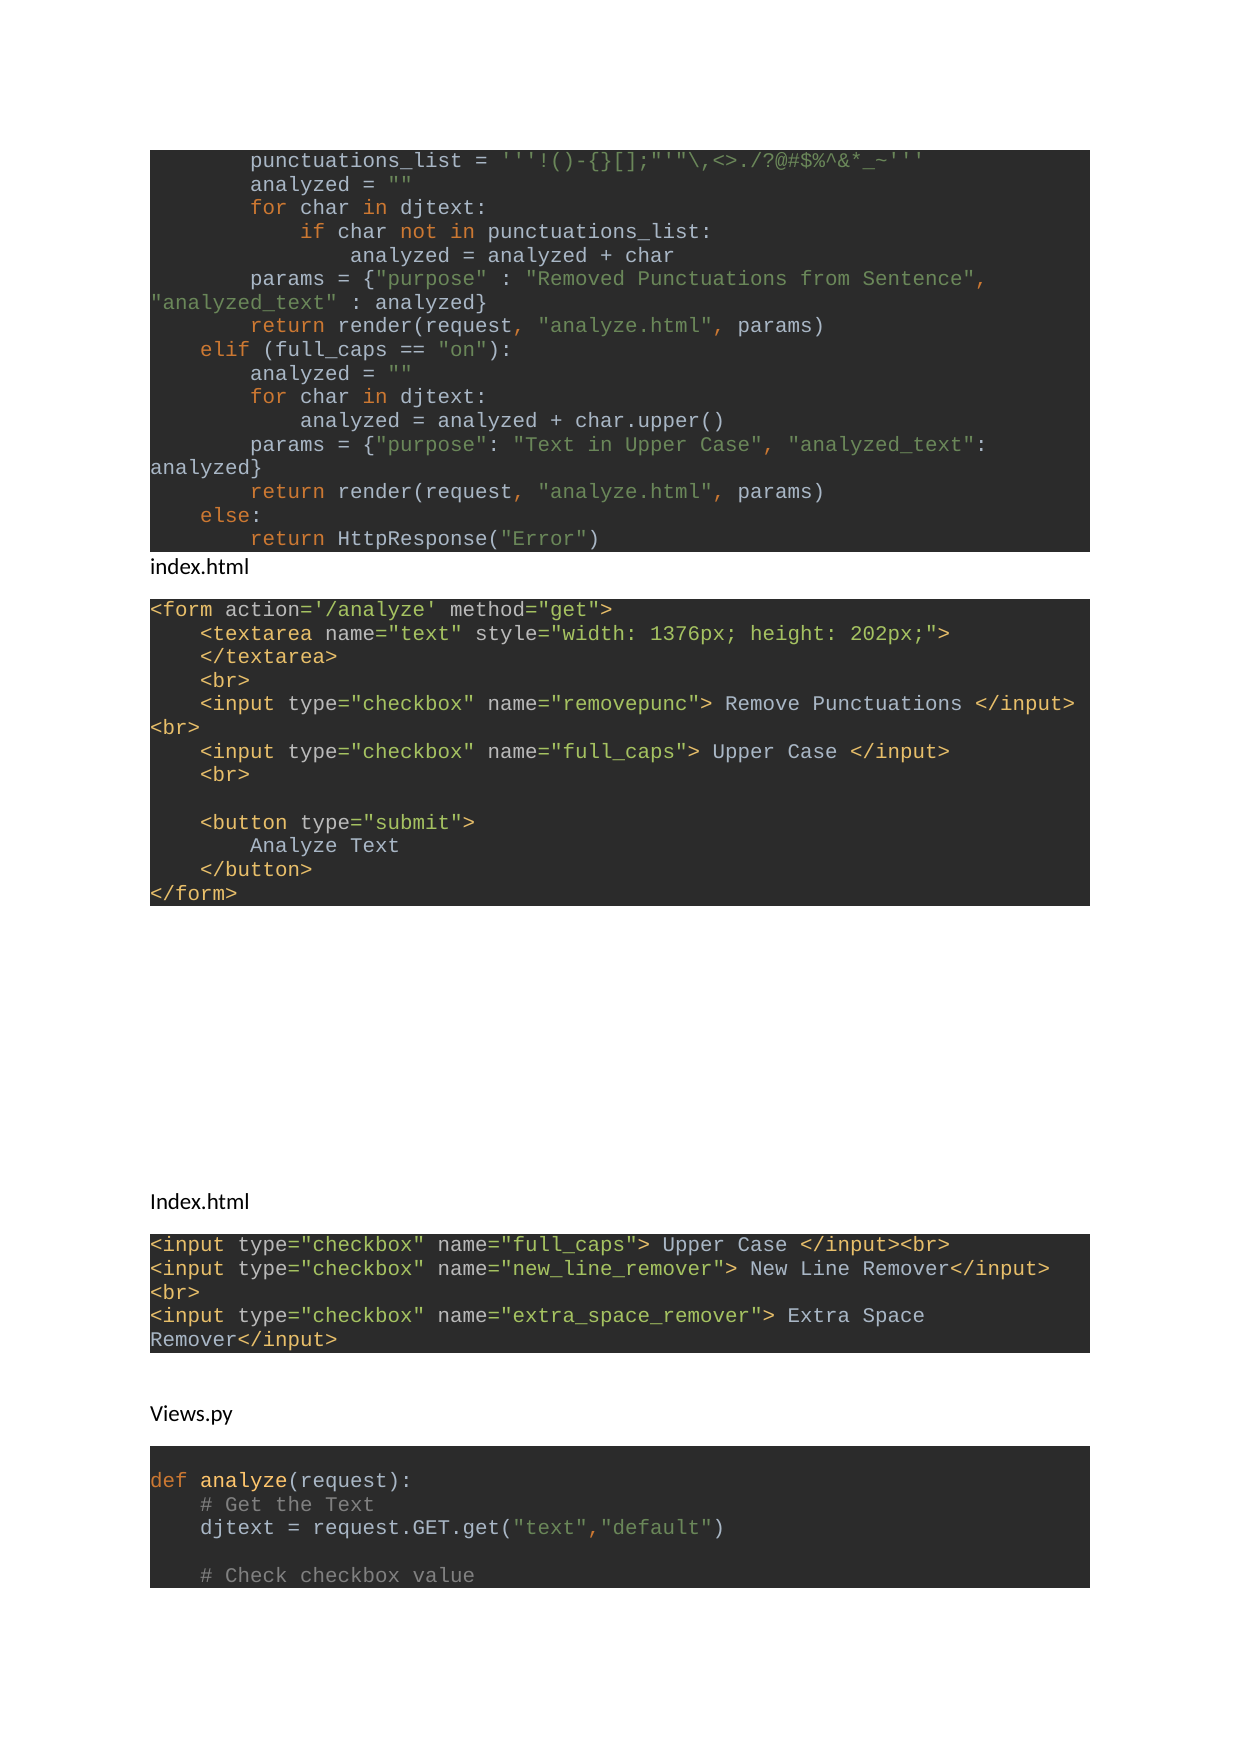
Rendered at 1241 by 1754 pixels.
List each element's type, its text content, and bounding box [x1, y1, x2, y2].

text <input type="checkbox" name="full_caps"> Upper Case </input><br> <input type="checkbox" name="new_line_remover"> New Line Remover</input> <br> <input type="checkbox" name="extra_space_remover"> Extra Space Remover</input> [150, 1234, 1090, 1353]
text index.html [150, 552, 1090, 580]
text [150, 150, 1090, 552]
text <form action='/analyze' method="get"> <textarea name="text" style="width: 1376px; height: 202px;"> </textarea> <br> <input type="checkbox" name="removepunc"> Remove Punctuations </input> <br> <input type="checkbox" name="full_caps"> Upper Case </input> <br> <button type="submit"> Analyze Text </button> </form> [150, 599, 1090, 906]
text Index.html [150, 1187, 1090, 1216]
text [150, 1446, 1090, 1588]
text Views.py [150, 1399, 1090, 1427]
